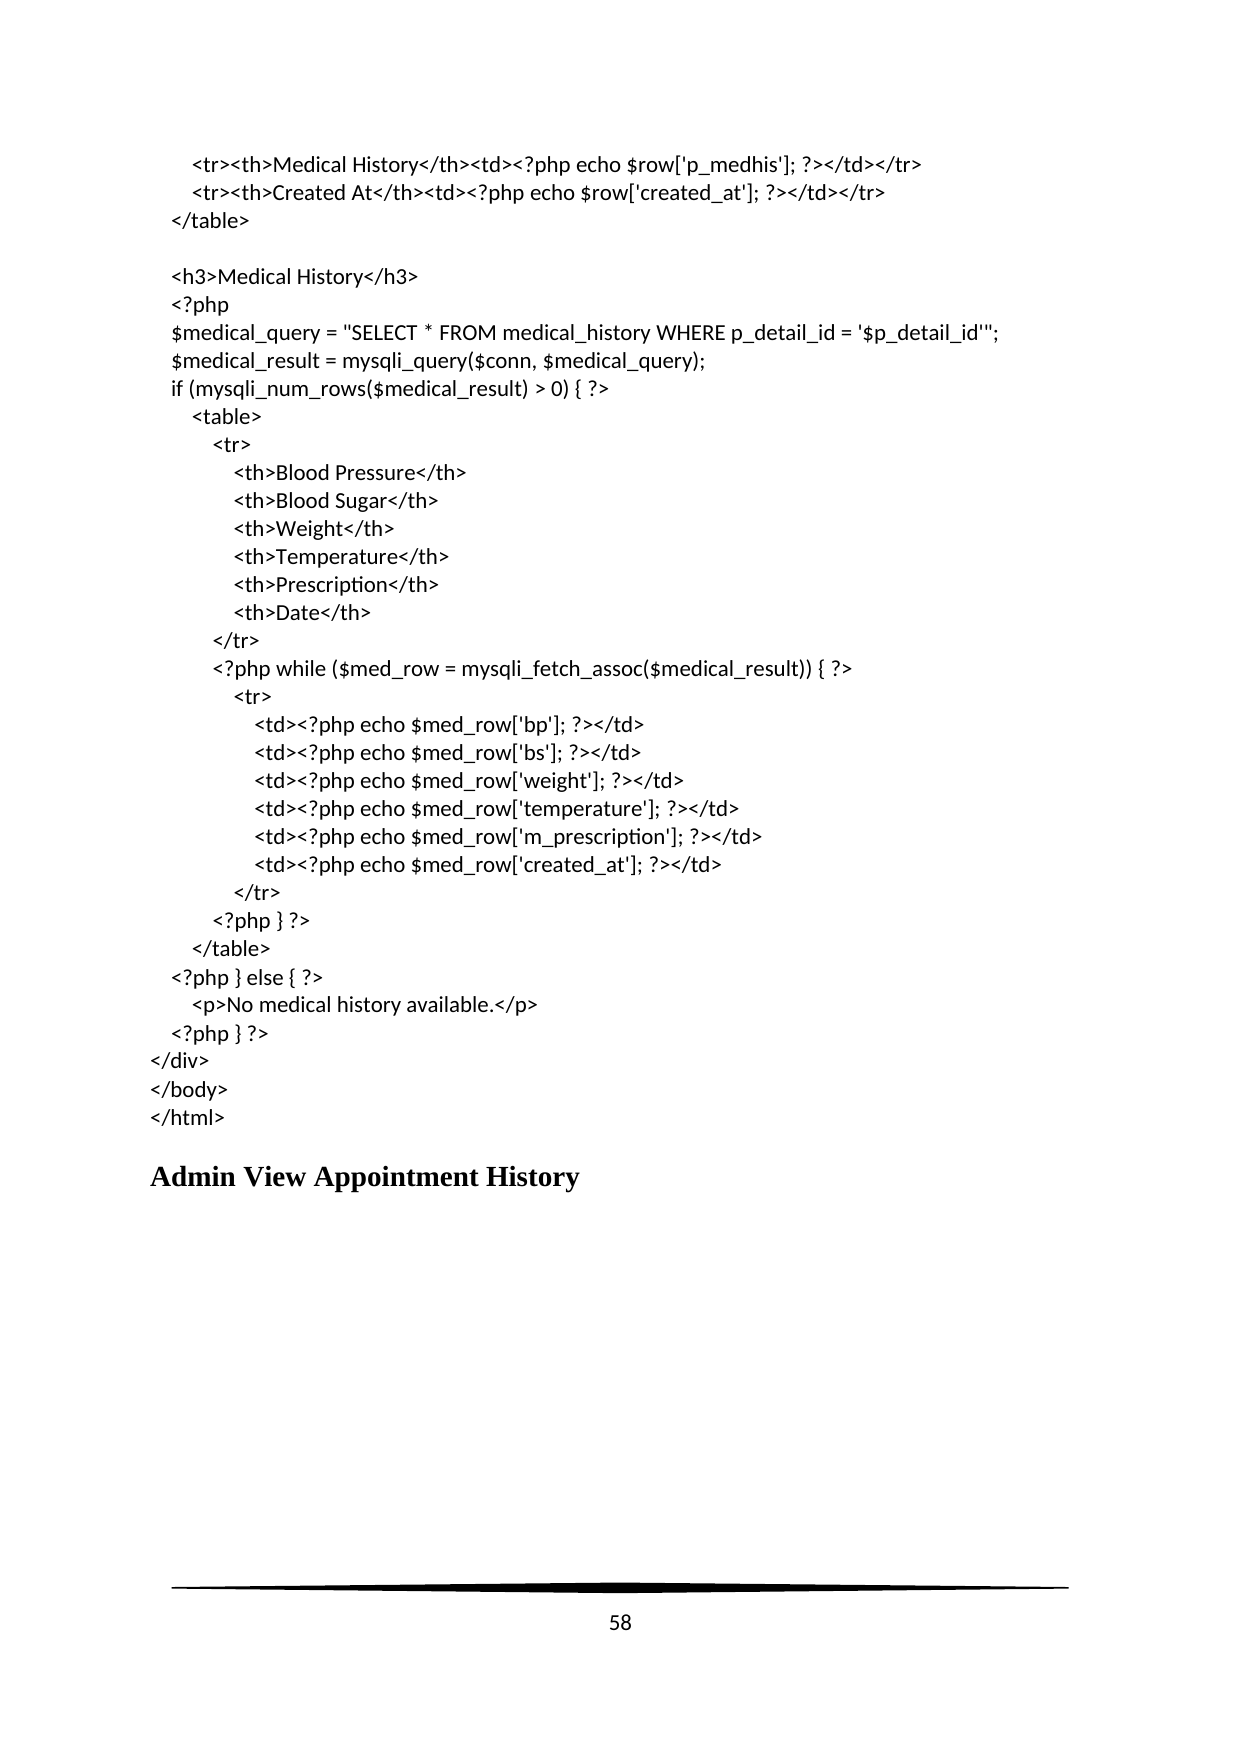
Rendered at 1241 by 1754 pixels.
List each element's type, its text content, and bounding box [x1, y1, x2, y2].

text <?php } ?> [150, 907, 1090, 934]
text <th>Blood Sugar</th> [150, 486, 1090, 514]
text <td><?php echo $med_row['bs']; ?></td> [150, 738, 1090, 766]
text <th>Date</th> [150, 598, 1090, 626]
text <h3>Medical History</h3> [150, 262, 1090, 290]
text <td><?php echo $med_row['created_at']; ?></td> [150, 851, 1090, 878]
text if (mysqli_num_rows($medical_result) > 0) { ?> [150, 374, 1090, 402]
text <tr> [150, 430, 1090, 458]
text <tr> [150, 682, 1090, 710]
text $medical_query = "SELECT * FROM medical_history WHERE p_detail_id = '$p_detail_id'"; [150, 318, 1090, 346]
text <th>Temperature</th> [150, 542, 1090, 570]
text <td><?php echo $med_row['m_prescription']; ?></td> [150, 822, 1090, 851]
text </table> [150, 934, 1090, 963]
text Admin View Appointment History [150, 1159, 1090, 1192]
text <?php } ?> [150, 1019, 1090, 1047]
text </body> [150, 1075, 1090, 1103]
text </table> [150, 206, 1090, 234]
text <table> [150, 402, 1090, 430]
text <th>Prescription</th> [150, 570, 1090, 598]
text <tr><th>Created At</th><td><?php echo $row['created_at']; ?></td></tr> [150, 178, 1090, 206]
text <th>Blood Pressure</th> [150, 458, 1090, 486]
text $medical_result = mysqli_query($conn, $medical_query); [150, 346, 1090, 374]
text <tr><th>Medical History</th><td><?php echo $row['p_medhis']; ?></td></tr> [150, 150, 1090, 178]
text <th>Weight</th> [150, 514, 1090, 542]
text </html> [150, 1103, 1090, 1131]
text <?php while ($med_row = mysqli_fetch_assoc($medical_result)) { ?> [150, 654, 1090, 682]
text </tr> [150, 878, 1090, 907]
text <?php [150, 290, 1090, 318]
text <?php } else { ?> [150, 963, 1090, 991]
text </tr> [150, 626, 1090, 654]
text <p>No medical history available.</p> [150, 991, 1090, 1019]
text <td><?php echo $med_row['temperature']; ?></td> [150, 794, 1090, 822]
text </div> [150, 1047, 1090, 1075]
text <td><?php echo $med_row['bp']; ?></td> [150, 710, 1090, 738]
text <td><?php echo $med_row['weight']; ?></td> [150, 766, 1090, 794]
